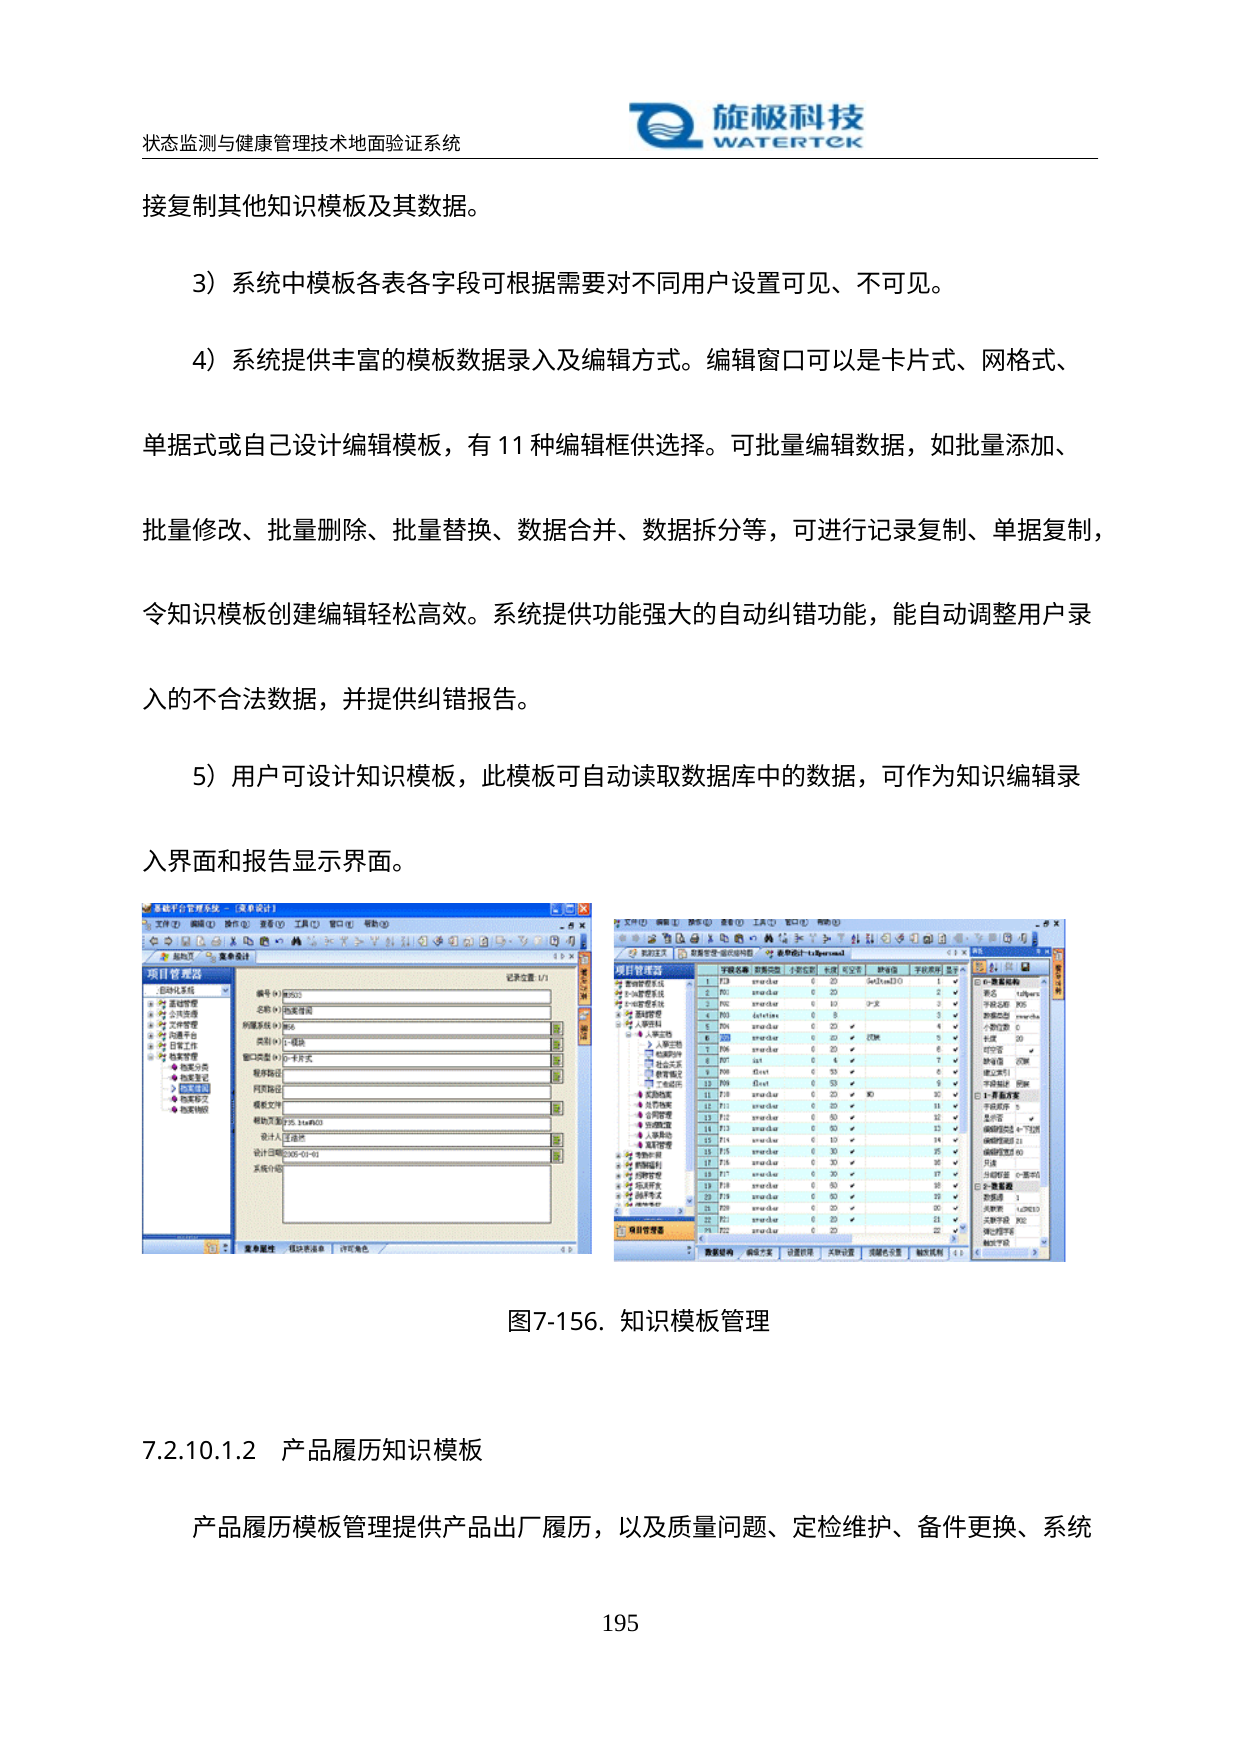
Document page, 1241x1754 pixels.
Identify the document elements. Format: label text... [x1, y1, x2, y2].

text 3）系统中模板各表各字段可根据需要对不同用户设置可见、不可见。 [142, 247, 1098, 315]
table_header [131, 904, 602, 1284]
text 产品履历模板管理提供产品出厂履历，以及质量问题、定检维护、备件更换、系统测试等信息的浏览、查询功能。 [142, 1491, 1098, 1559]
table_header [603, 904, 1077, 1284]
list 知识模板管理 [142, 1286, 1098, 1353]
text 4）系统提供丰富的模板数据录入及编辑方式。编辑窗口可以是卡片式、网格式、单据式或自己设计编辑模板，有11种编辑框供选择。可批量编辑数据，如批量添加、批量修改、批量删除、批量替换、数据合并、数据拆分等，可进行记录复制、单据复制，令知识模板创建编辑轻松高效。系统提供功能强大的自动纠错功能，能自动调整用户录入的不合法数据，并提供纠错报告。 [142, 324, 1098, 732]
picture [613, 919, 1066, 1262]
text 2）系统提供知识模板数据表设计界面，用户可将其他模板结构拷贝过来，也可直接复制其他知识模板及其数据。 [142, 171, 1098, 238]
text 产品履历知识模板 [142, 1414, 1098, 1482]
picture [628, 100, 867, 151]
picture [141, 903, 592, 1254]
text 5）用户可设计知识模板，此模板可自动读取数据库中的数据，可作为知识编辑录入界面和报告显示界面。 [142, 741, 1098, 894]
